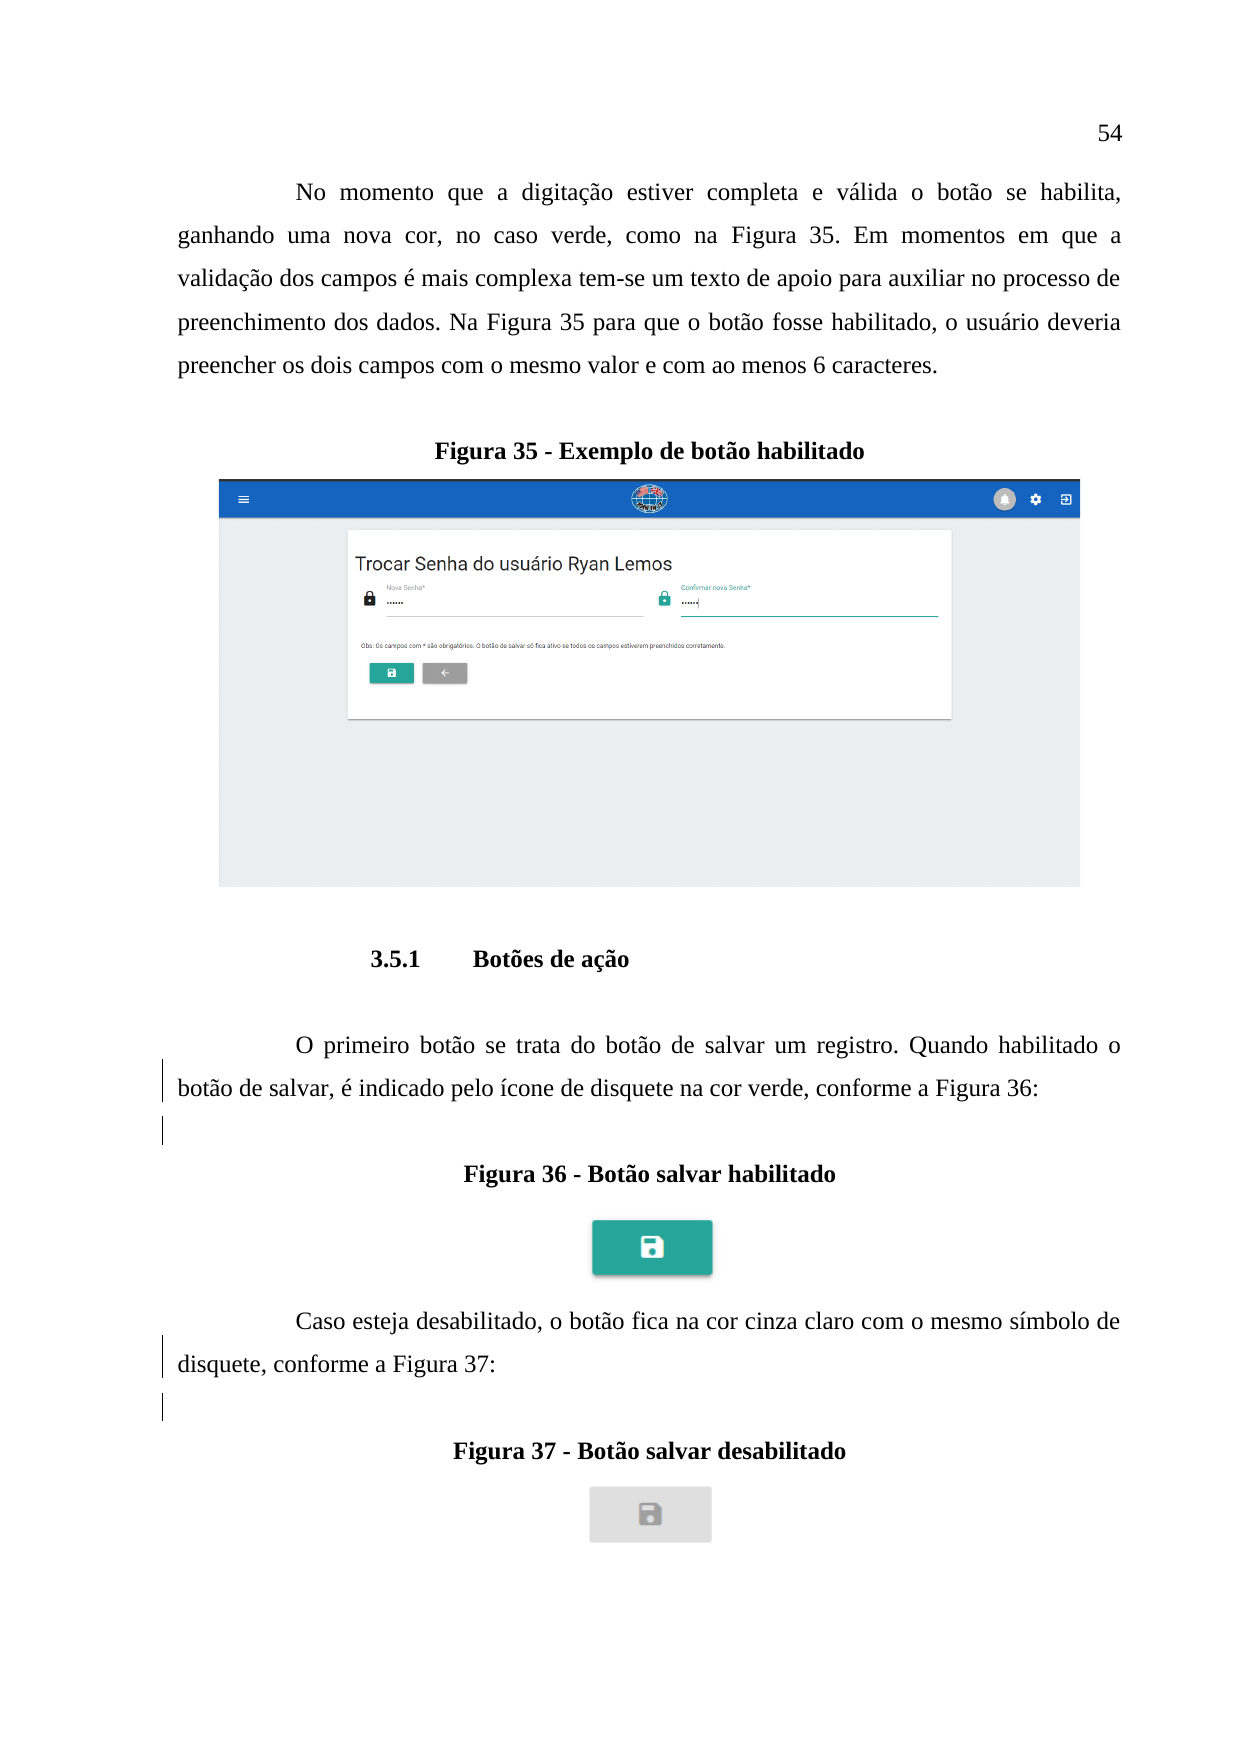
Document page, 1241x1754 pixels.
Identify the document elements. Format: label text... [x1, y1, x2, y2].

picture [576, 1478, 723, 1554]
picture [573, 1202, 726, 1292]
text No momento que a digitação estiver completa e válida o botão se habilita, ganhando uma nova cor, no caso verde, como na . Em momentos em que a validação dos campos é mais complexa tem-se um texto de apoio para auxiliar no processo de preenchimento dos dados. Na para que o botão fosse habilitado, o usuário deveria preencher os dois campos com o mesmo valor e com ao menos 6 caracteres. [177, 177, 1122, 378]
text O primeiro botão se trata do botão de salvar um registro. Quando habilitado o botão de salvar, é indicado pelo ícone de disquete na cor verde, conforme a : [177, 1030, 1122, 1102]
text Caso esteja desabilitado, o botão fica na cor cinza claro com o mesmo símbolo de disquete, conforme a : [177, 1306, 1122, 1378]
picture [218, 479, 1081, 887]
subtitle Botões de ação [252, 944, 1122, 973]
